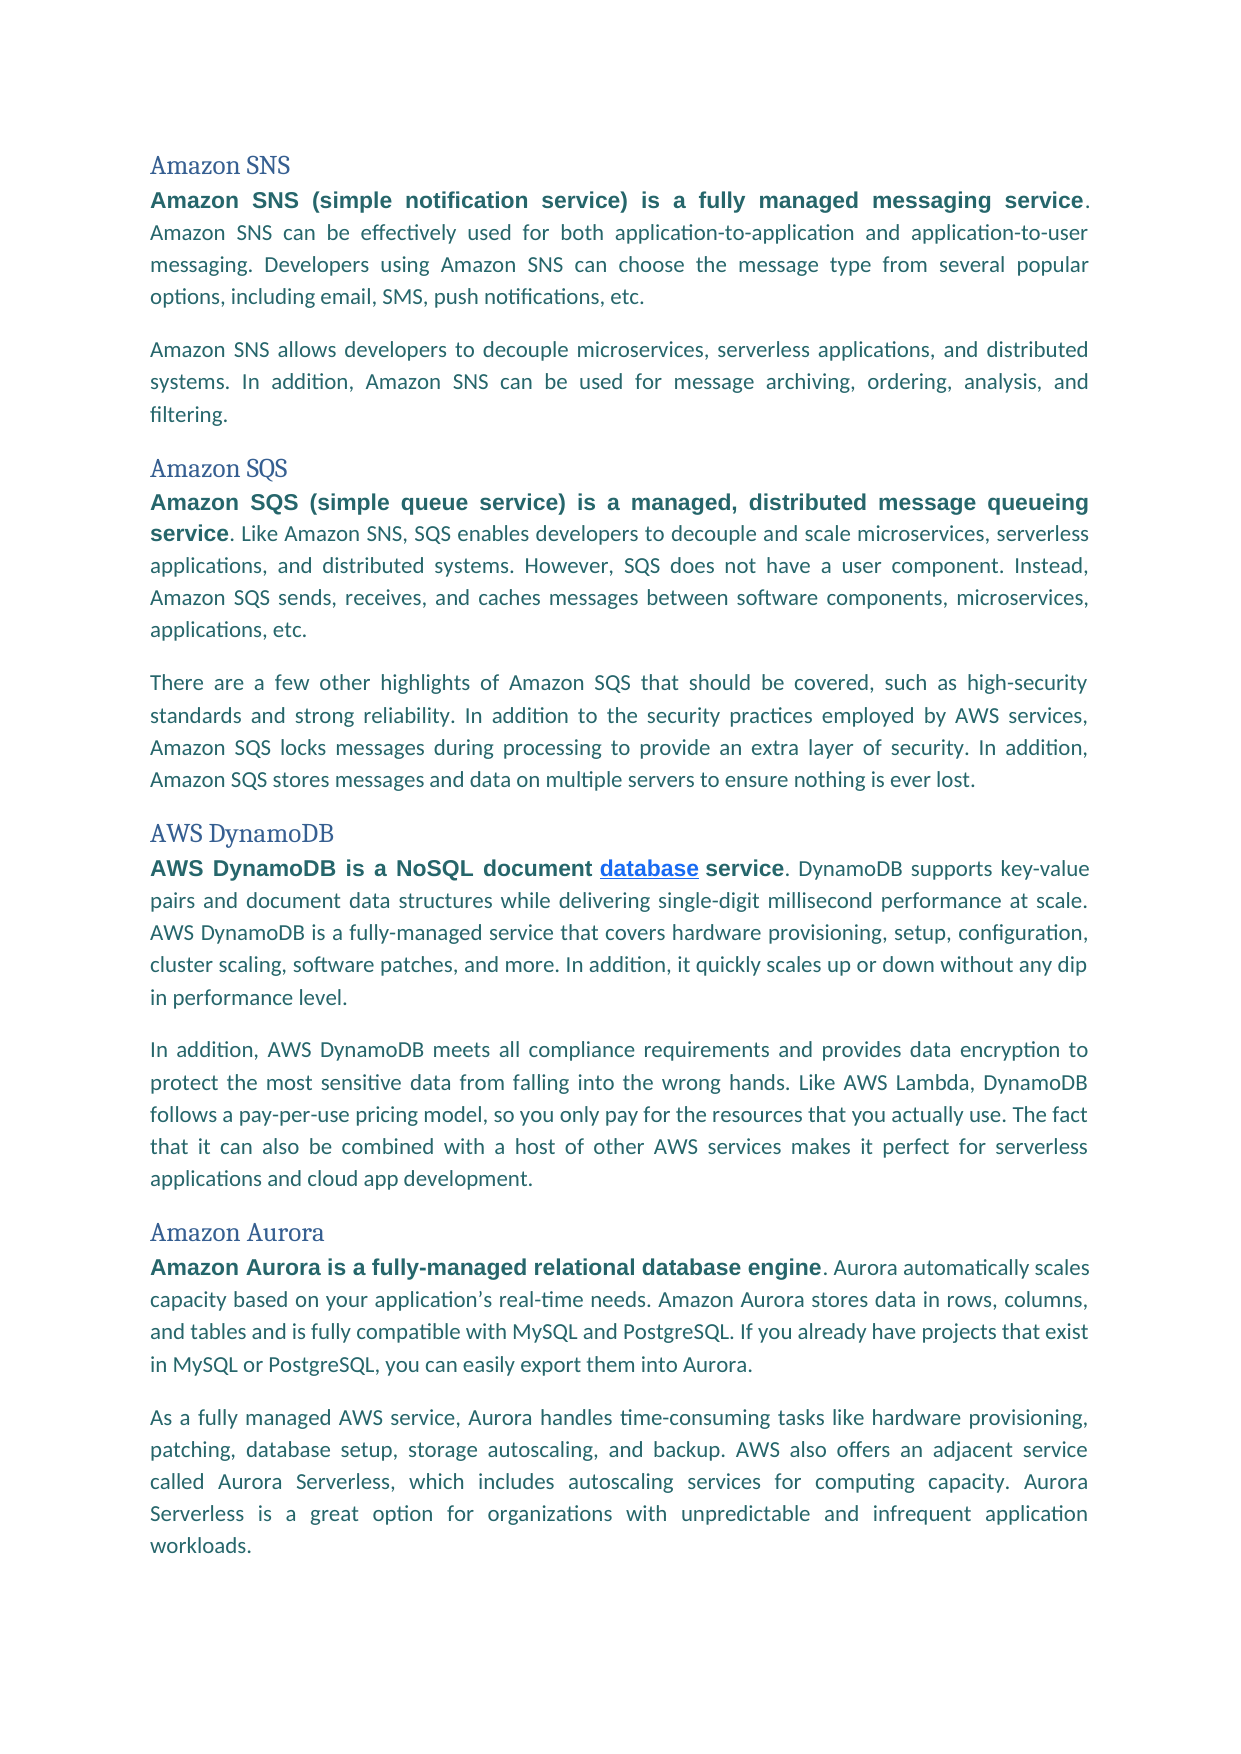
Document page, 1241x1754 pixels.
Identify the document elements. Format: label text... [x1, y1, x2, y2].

subtitle Amazon SNS [150, 150, 1090, 181]
subtitle Amazon SQS [150, 453, 1090, 484]
text In addition, AWS DynamoDB meets all compliance requirements and provides data encryption to protect the most sensitive data from falling into the wrong hands. Like AWS Lambda, DynamoDB follows a pay-per-use pricing model, so you only pay for the resources that you actually use. The fact that it can also be combined with a host of other AWS services makes it perfect for serverless applications and cloud app development. [150, 1036, 1090, 1192]
text Amazon SQS (simple queue service) is a managed, distributed message queueing service. Like Amazon SNS, SQS enables developers to decouple and scale microservices, serverless applications, and distributed systems. However, SQS does not have a user component. Instead, Amazon SQS sends, receives, and caches messages between software components, microservices, applications, etc. [150, 488, 1090, 643]
text AWS DynamoDB is a NoSQL document database service. DynamoDB supports key-value pairs and document data structures while delivering single-digit millisecond performance at scale. AWS DynamoDB is a fully-managed service that covers hardware provisioning, setup, configuration, cluster scaling, software patches, and more. In addition, it quickly scales up or down without any dip in performance level. [150, 854, 1090, 1011]
text Amazon Aurora is a fully-managed relational database engine. Aurora automatically scales capacity based on your application’s real-time needs. Amazon Aurora stores data in rows, columns, and tables and is fully compatible with MySQL and PostgreSQL. If you already have projects that exist in MySQL or PostgreSQL, you can easily export them into Aurora. [150, 1253, 1090, 1378]
subtitle Amazon Aurora [150, 1217, 1090, 1248]
text Amazon SNS allows developers to decouple microservices, serverless applications, and distributed systems. In addition, Amazon SNS can be used for message archiving, ordering, analysis, and filtering. [150, 335, 1090, 428]
text As a fully managed AWS service, Aurora handles time-consuming tasks like hardware provisioning, patching, database setup, storage autoscaling, and backup. AWS also offers an adjacent service called Aurora Serverless, which includes autoscaling services for computing capacity. Aurora Serverless is a great option for organizations with unpredictable and infrequent application workloads. [150, 1403, 1090, 1559]
subtitle AWS DynamoDB [150, 818, 1090, 849]
text There are a few other highlights of Amazon SQS that should be covered, such as high-security standards and strong reliability. In addition to the security practices employed by AWS services, Amazon SQS locks messages during processing to provide an extra layer of security. In addition, Amazon SQS stores messages and data on multiple servers to ensure nothing is ever lost. [150, 668, 1090, 793]
text Amazon SNS (simple notification service) is a fully managed messaging service. Amazon SNS can be effectively used for both application-to-application and application-to-user messaging. Developers using Amazon SNS can choose the message type from several popular options, including email, SMS, push notifications, etc. [150, 186, 1090, 310]
